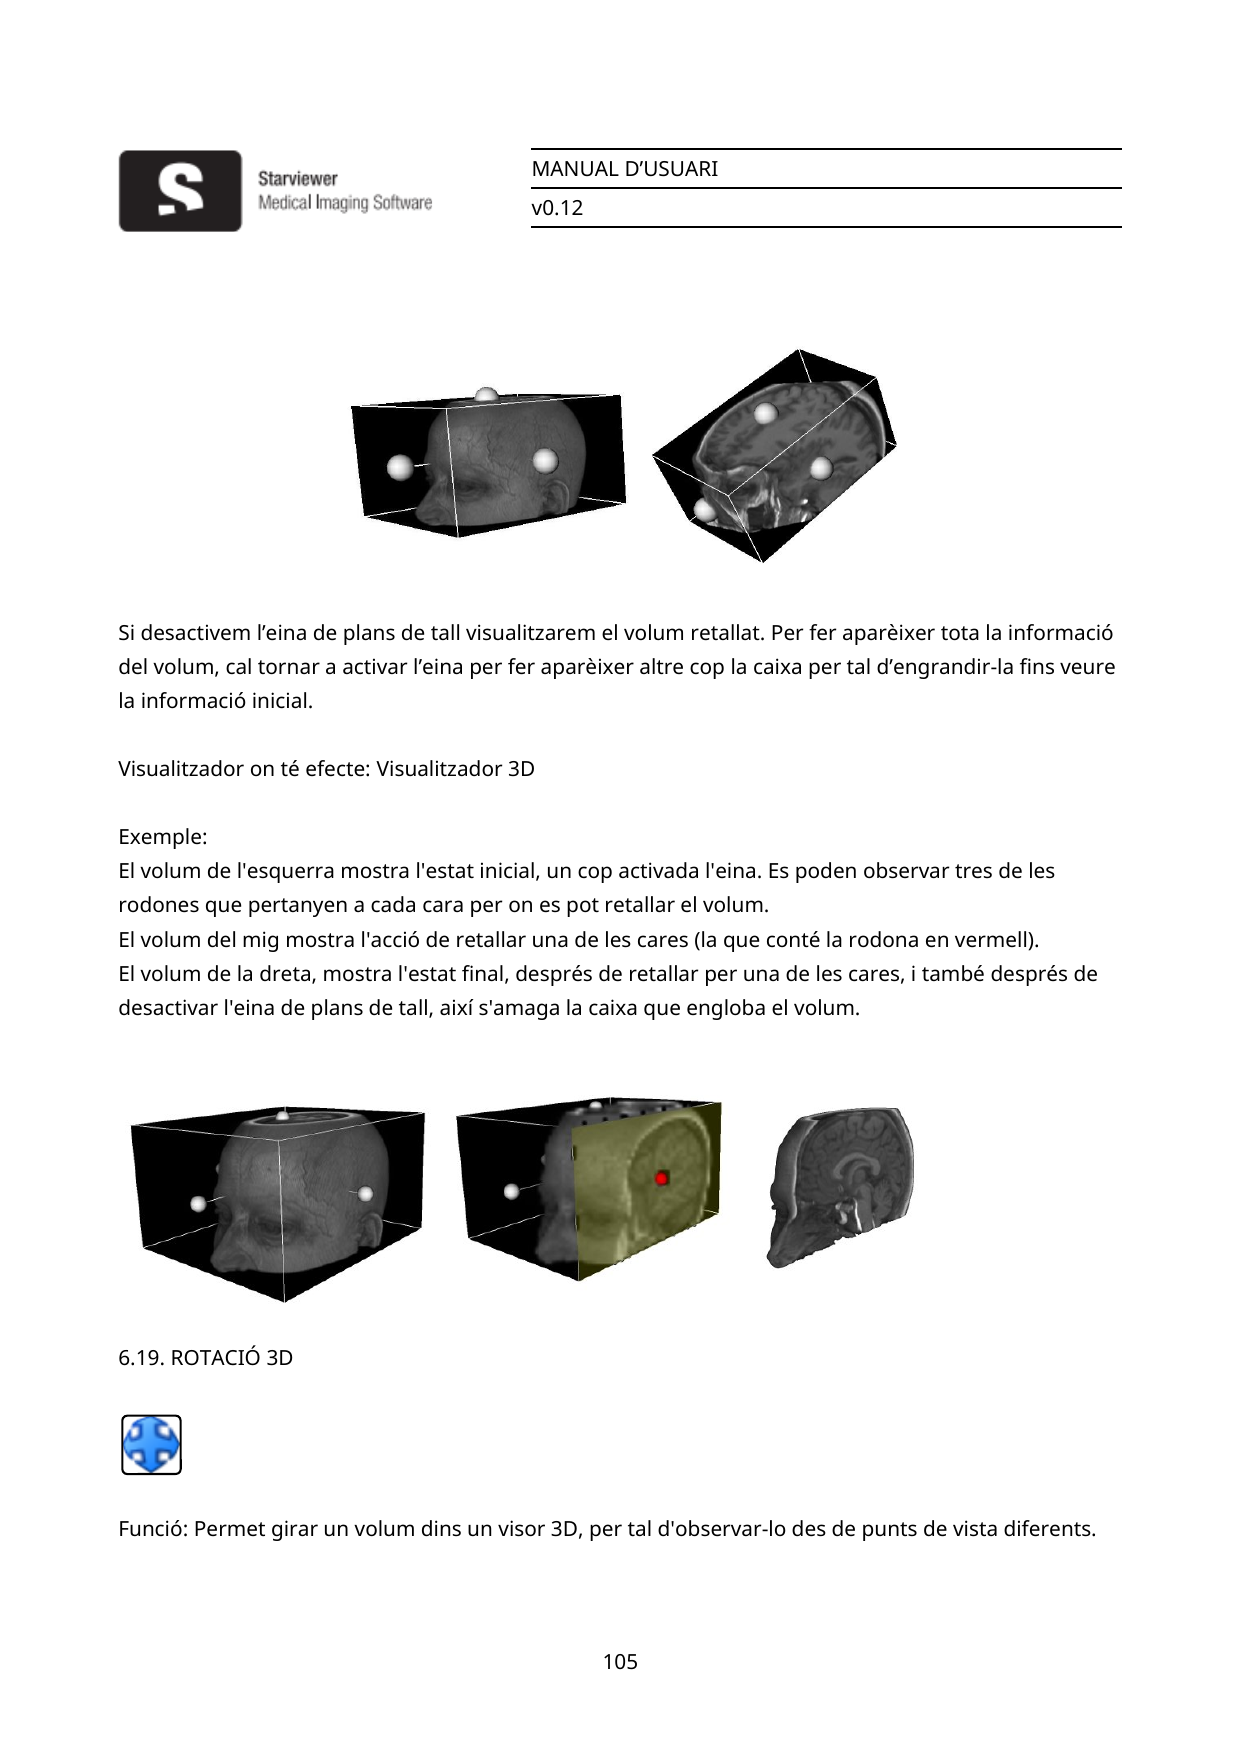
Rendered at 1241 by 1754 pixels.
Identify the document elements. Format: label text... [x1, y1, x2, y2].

picture [124, 1417, 179, 1473]
picture [333, 341, 907, 579]
text El volum de l'esquerra mostra l'estat inicial, un cop activada l'eina. Es poden observar tres de les rodones que pertanyen a cada cara per on es pot retallar el volum. [118, 857, 1122, 919]
text Visualitzador on té efecte: Visualitzador 3D [118, 754, 1122, 783]
text Exemple: [118, 822, 1122, 851]
picture [118, 1095, 931, 1317]
text Si desactivem l’eina de plans de tall visualitzarem el volum retallat. Per fer aparèixer tota la informació del volum, cal tornar a activar l’eina per fer aparèixer altre cop la caixa per tal d’engrandir-la fins veure la informació inicial. [118, 618, 1122, 715]
text Funció: Permet girar un volum dins un visor 3D, per tal d'observar-lo des de punts de vista diferents. [118, 1514, 1122, 1542]
text El volum del mig mostra l'acció de retallar una de les cares (la que conté la rodona en vermell). [118, 925, 1122, 953]
subtitle Rotació 3D [118, 1343, 1122, 1372]
text El volum de la dreta, mostra l'estat final, després de retallar per una de les cares, i també després de desactivar l'eina de plans de tall, així s'amaga la caixa que engloba el volum. [118, 959, 1122, 1021]
